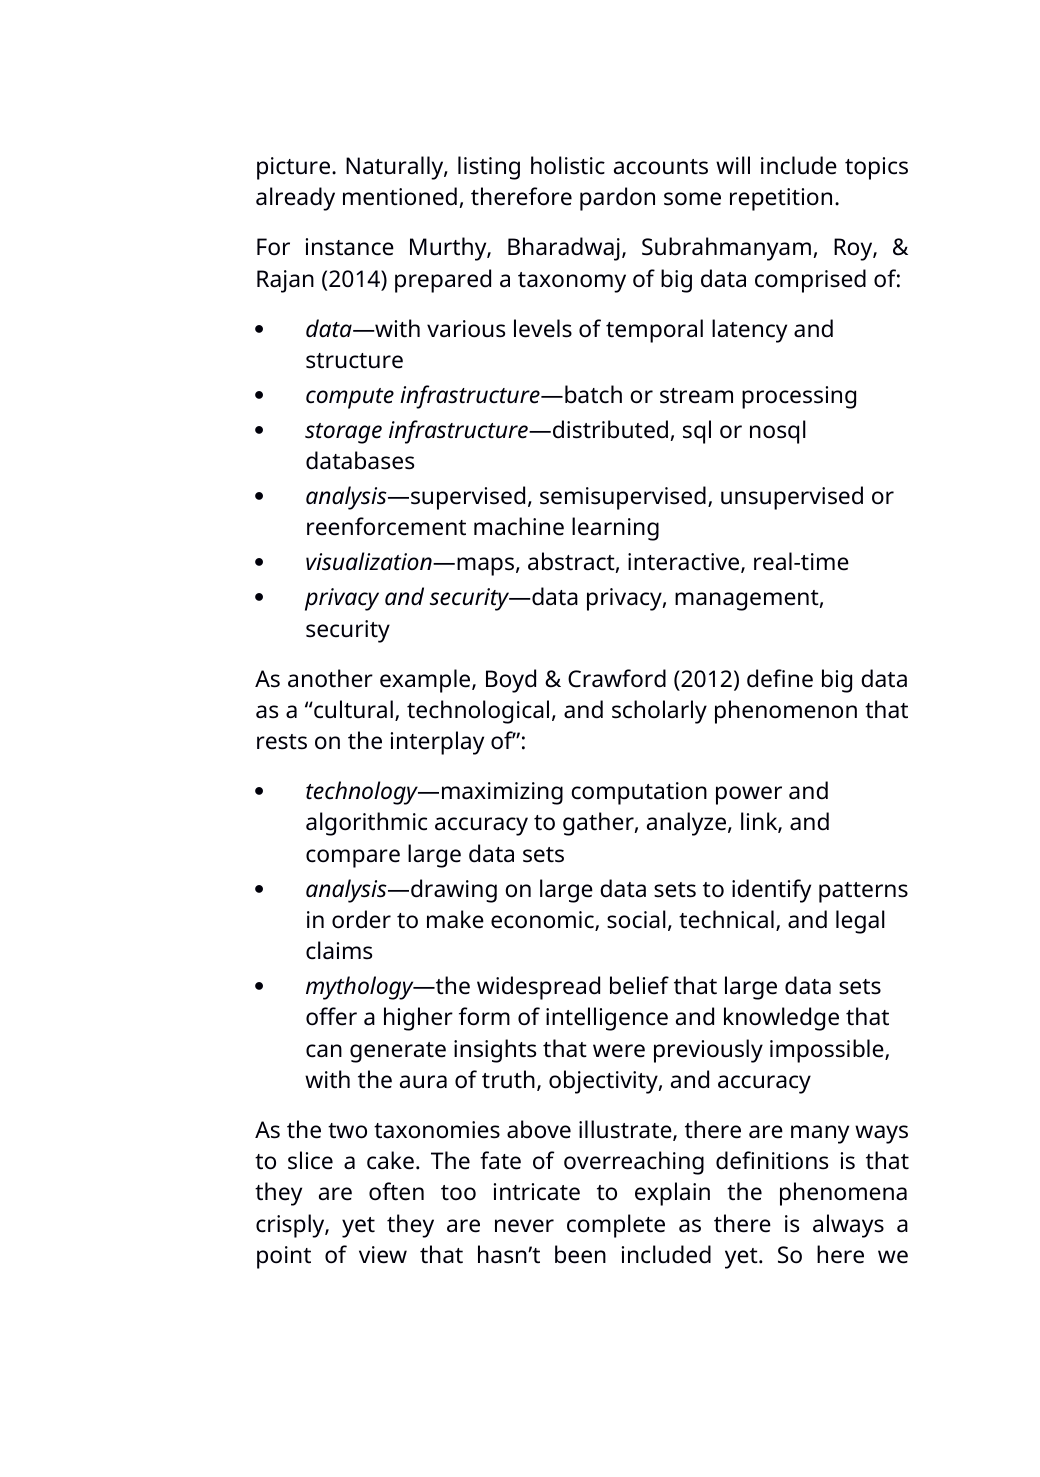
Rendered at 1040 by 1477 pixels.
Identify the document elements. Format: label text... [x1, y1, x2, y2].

list privacy and security—data privacy, management, security [255, 581, 910, 644]
list data—with various levels of temporal latency and structure [255, 312, 910, 375]
list analysis—supervised, semisupervised, unsupervised or reenforcement machine learning [255, 480, 910, 542]
list technology—maximizing computation power and algorithmic accuracy to gather, analyze, link, and compare large data sets [255, 775, 910, 869]
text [255, 150, 910, 212]
list compute infrastructure—batch or stream processing [255, 379, 910, 410]
list mythology—the widespread belief that large data sets offer a higher form of intelligence and knowledge that can generate insights that were previously impossible, with the aura of truth, objectivity, and accuracy [255, 970, 910, 1095]
text For instance Murthy, Bharadwaj, Subrahmanyam, Roy, & Rajan (2014) prepared a taxonomy of big data comprised of: [255, 231, 910, 294]
list analysis—drawing on large data sets to identify patterns in order to make economic, social, technical, and legal claims [255, 872, 910, 966]
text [255, 1114, 910, 1270]
list visualization—maps, abstract, interactive, real-time [255, 546, 910, 577]
text As another example, Boyd & Crawford (2012) define big data as a “cultural, technological, and scholarly phenomenon that rests on the interplay of”: [255, 662, 910, 756]
list storage infrastructure—distributed, sql or nosql databases [255, 414, 910, 476]
